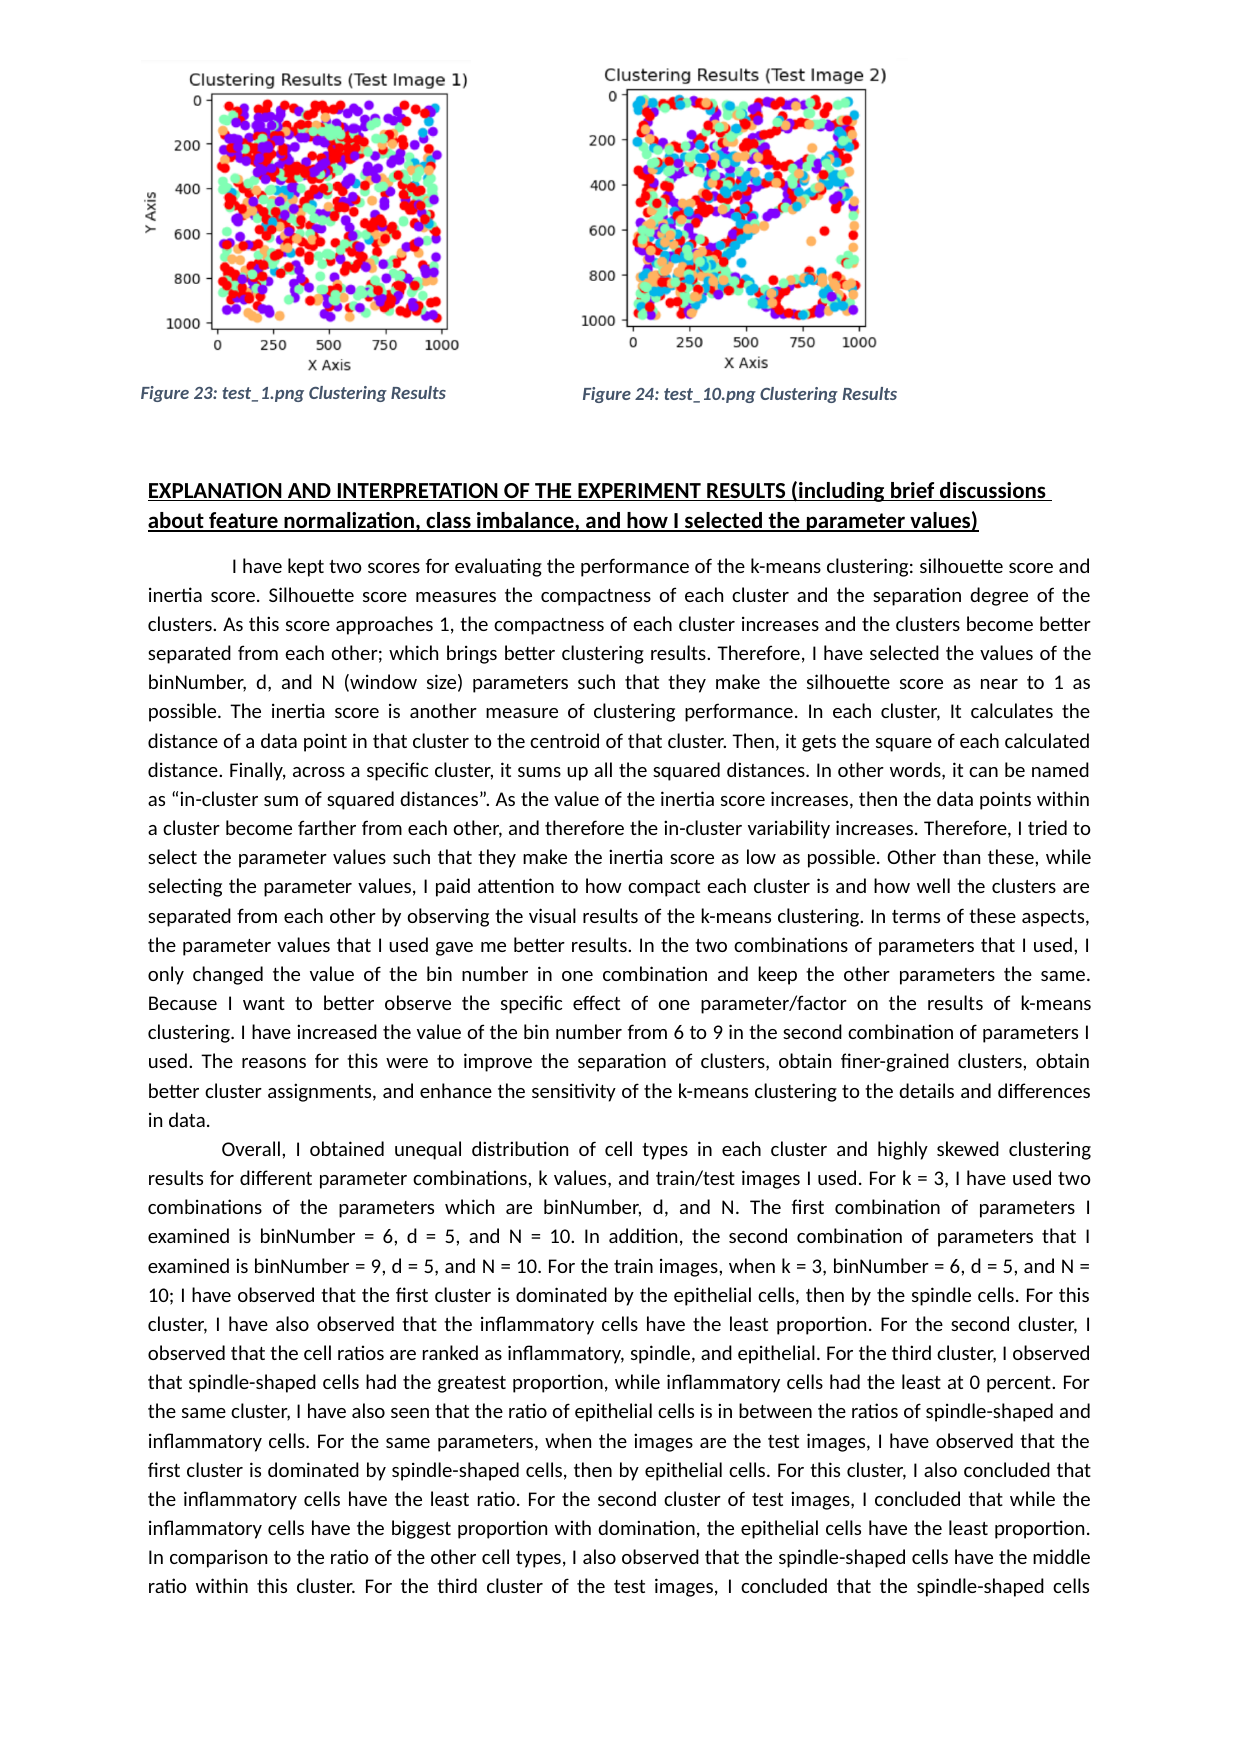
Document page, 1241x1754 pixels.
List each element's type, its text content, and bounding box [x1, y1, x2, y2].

text EXPLANATION AND INTERPRETATION OF THE EXPERIMENT RESULTS (including brief discussions about feature normalization, class imbalance, and how I selected the parameter values) [148, 476, 1093, 534]
picture [578, 58, 909, 377]
picture [141, 60, 471, 377]
text I have kept two scores for evaluating the performance of the k-means clustering: silhouette score and inertia score. Silhouette score measures the compactness of each cluster and the separation degree of the clusters. As this score approaches 1, the compactness of each cluster increases and the clusters become better separated from each other; which brings better clustering results. Therefore, I have selected the values of the binNumber, d, and N (window size) parameters such that they make the silhouette score as near to 1 as possible. The inertia score is another measure of clustering performance. In each cluster, It calculates the distance of a data point in that cluster to the centroid of that cluster. Then, it gets the square of each calculated distance. Finally, across a specific cluster, it sums up all the squared distances. In other words, it can be named as “in-cluster sum of squared distances”. As the value of the inertia score increases, then the data points within a cluster become farther from each other, and therefore the in-cluster variability increases. Therefore, I tried to select the parameter values such that they make the inertia score as low as possible. Other than these, while selecting the parameter values, I paid attention to how compact each cluster is and how well the clusters are separated from each other by observing the visual results of the k-means clustering. In terms of these aspects, the parameter values that I used gave me better results. In the two combinations of parameters that I used, I only changed the value of the bin number in one combination and keep the other parameters the same. Because I want to better observe the specific effect of one parameter/factor on the results of k-means clustering. I have increased the value of the bin number from 6 to 9 in the second combination of parameters I used. The reasons for this were to improve the separation of clusters, obtain finer-grained clusters, obtain better cluster assignments, and enhance the sensitivity of the k-means clustering to the details and differences in data. [148, 553, 1093, 1132]
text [148, 1136, 1093, 1599]
